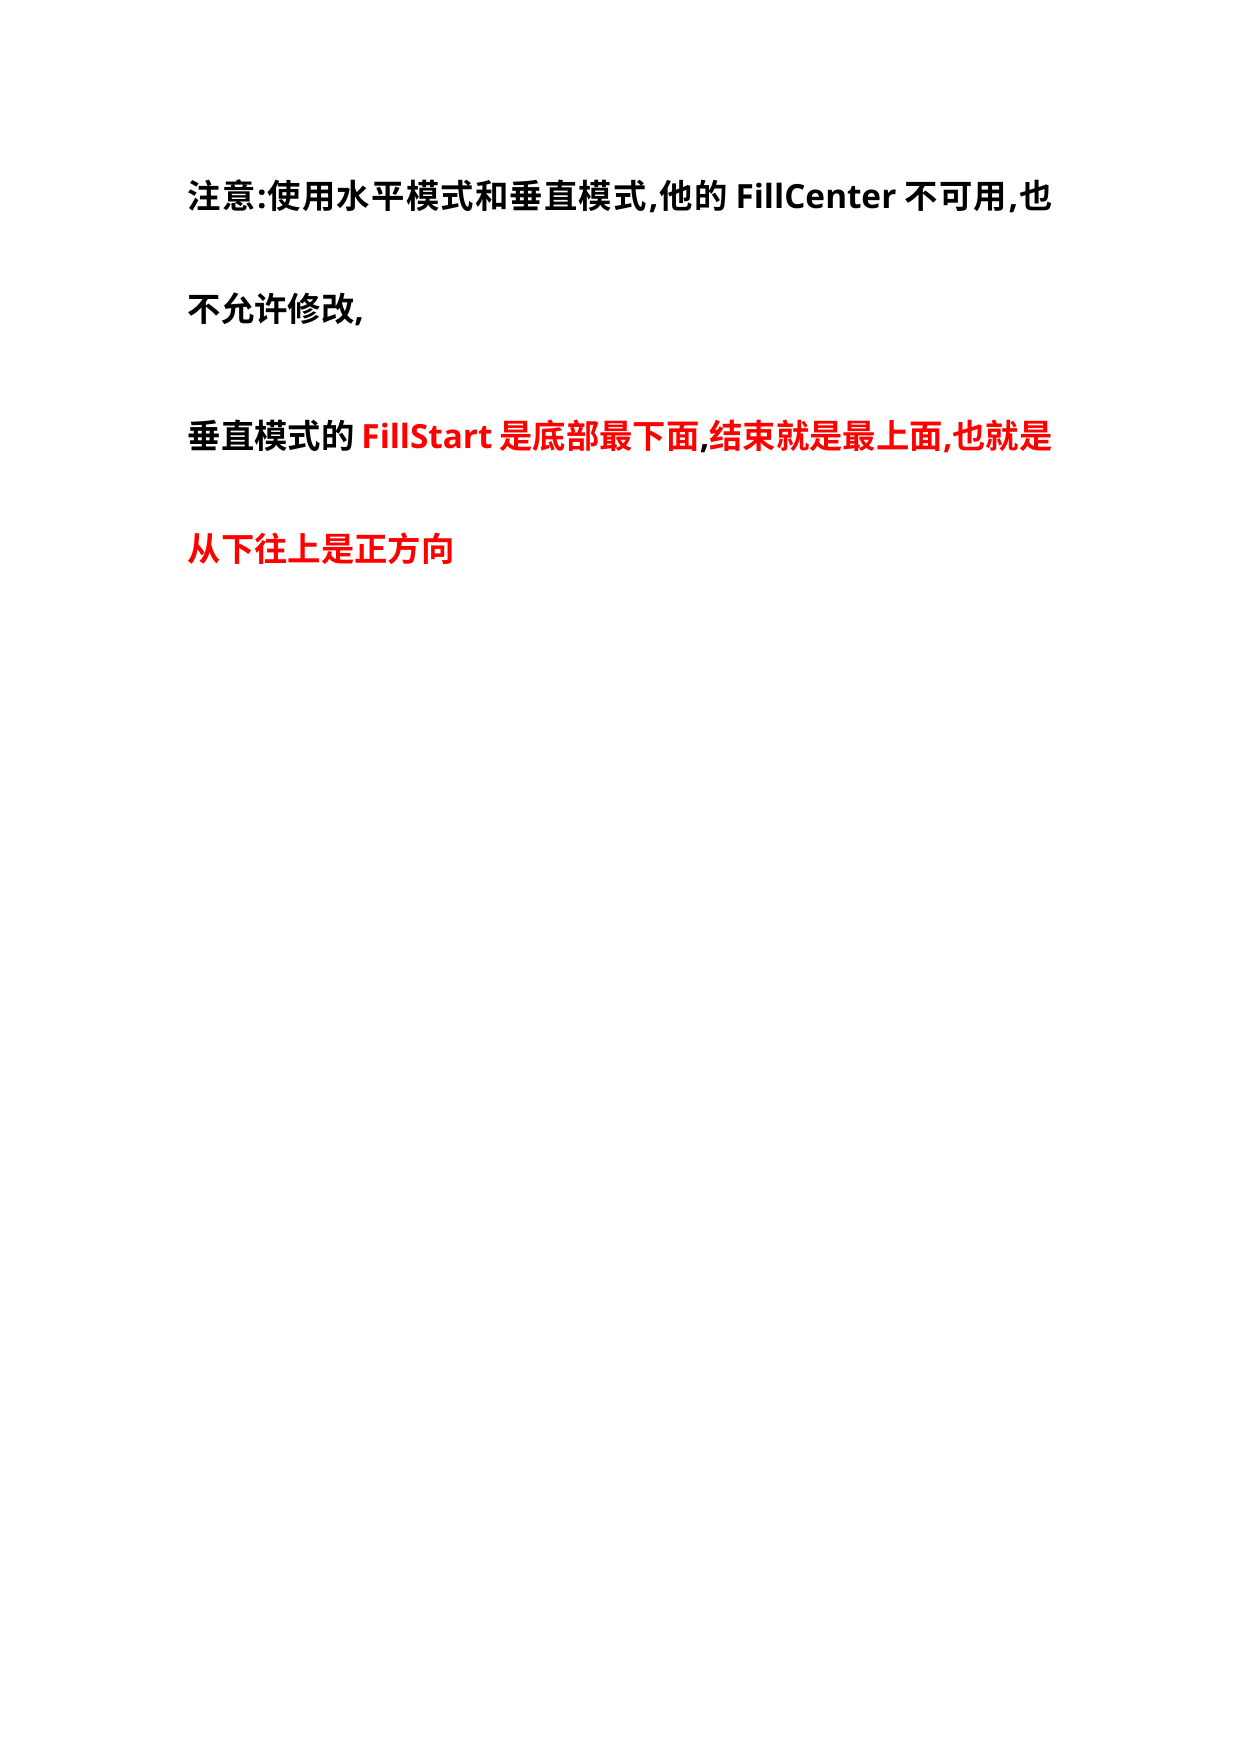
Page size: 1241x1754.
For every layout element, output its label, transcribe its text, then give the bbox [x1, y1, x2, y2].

subtitle 垂直模式的FillStart是底部最下面,结束就是最上面,也就是从下往上是正方向 [187, 402, 1053, 579]
subtitle 注意:使用水平模式和垂直模式,他的FillCenter不可用,也不允许修改, [187, 162, 1053, 339]
